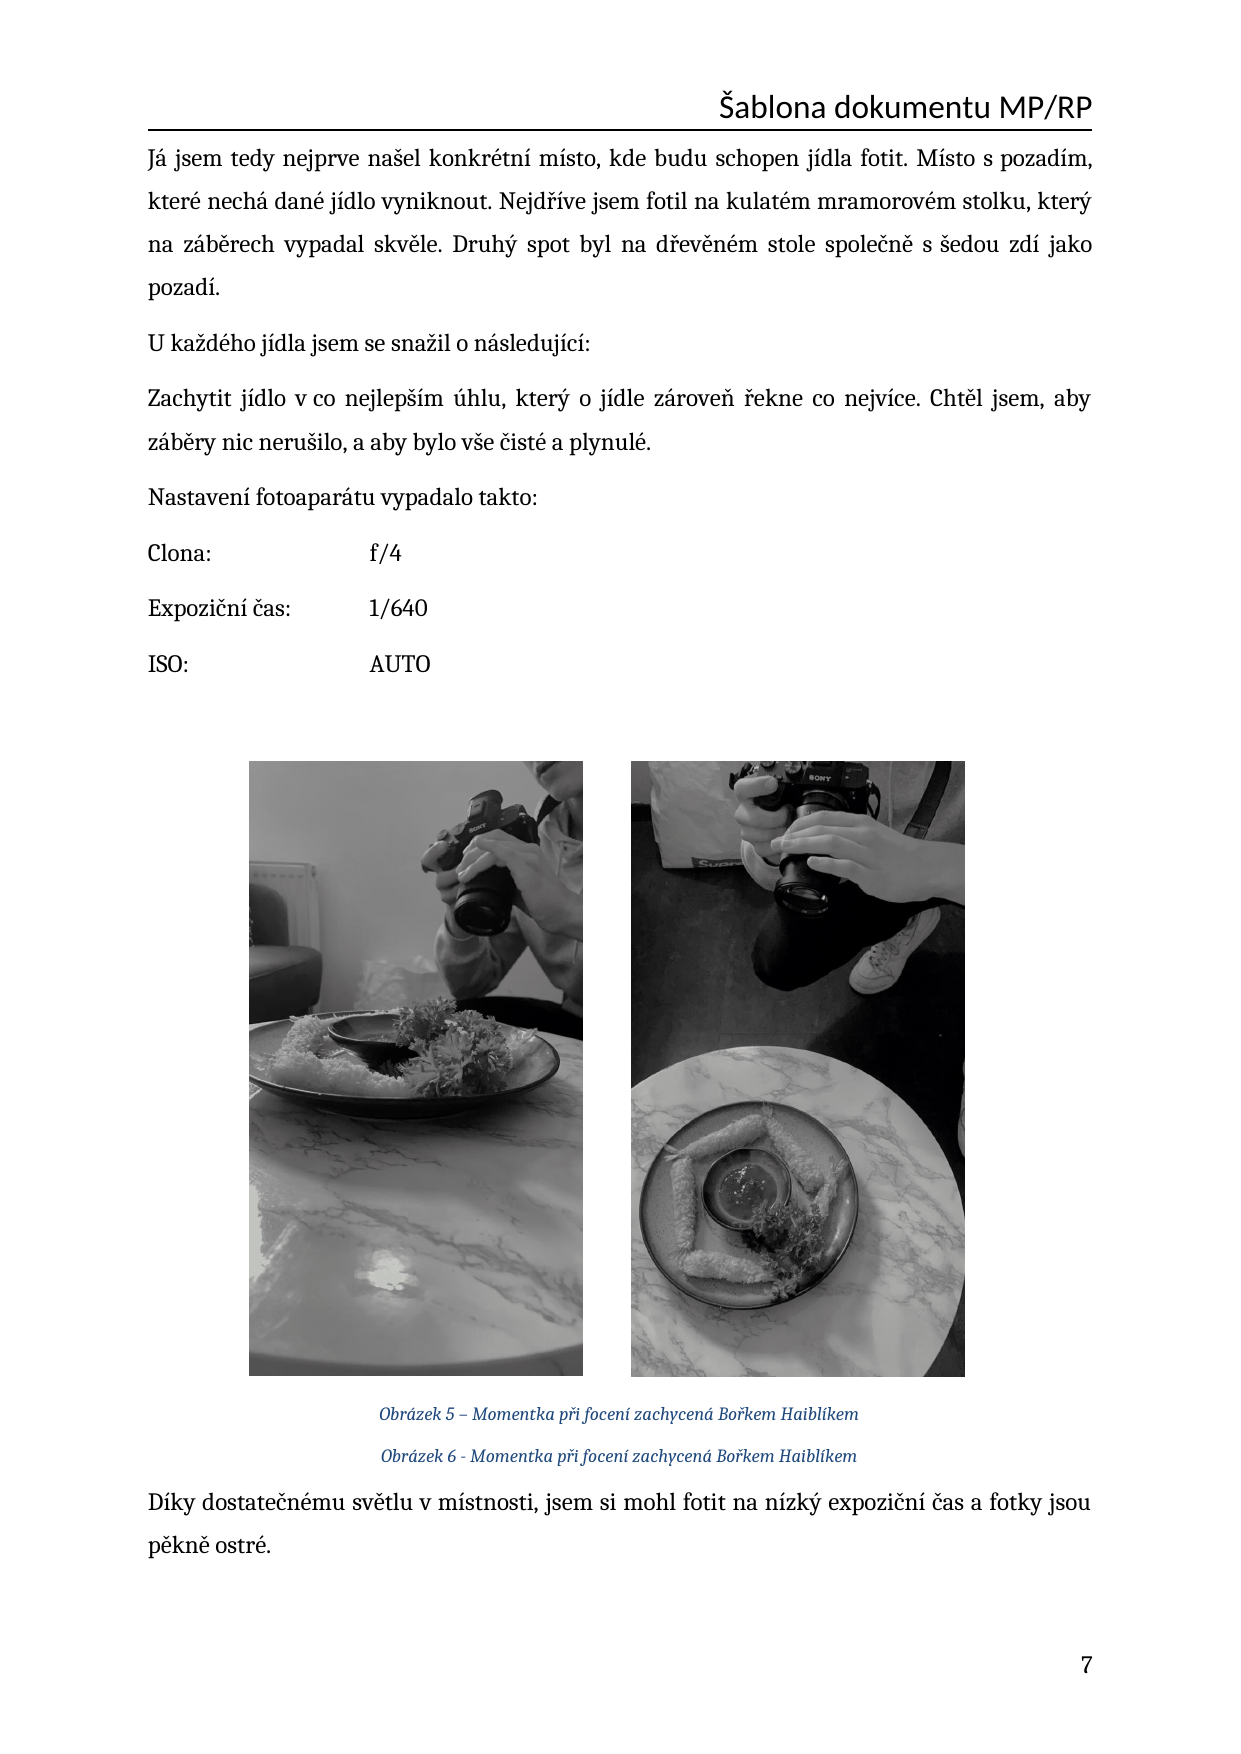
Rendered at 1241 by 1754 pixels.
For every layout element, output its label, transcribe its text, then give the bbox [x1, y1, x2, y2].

text U každého jídla jsem se snažil o následující: [148, 329, 1092, 357]
text Díky dostatečnému světlu v místnosti, jsem si mohl fotit na nízký expoziční čas a fotky jsou pěkně ostré. [148, 1488, 1092, 1560]
text Nastavení fotoaparátu vypadalo takto: [148, 483, 1092, 512]
picture [631, 761, 965, 1377]
text Expoziční čas: 1/640 [148, 594, 1092, 623]
text Clona: f/4 [148, 539, 1092, 567]
text ISO: AUTO [148, 650, 1092, 679]
text Já jsem tedy nejprve našel konkrétní místo, kde budu schopen jídla fotit. Místo s pozadím, které nechá dané jídlo vyniknout. Nejdříve jsem fotil na kulatém mramorovém stolku, který na záběrech vypadal skvěle. Druhý spot byl na dřevěném stole společně s šedou zdí jako pozadí. [148, 144, 1092, 302]
text Zachytit jídlo v co nejlepším úhlu, který o jídle zároveň řekne co nejvíce. Chtěl jsem, aby záběry nic nerušilo, a aby bylo vše čisté a plynulé. [148, 384, 1092, 456]
text Obrázek 6 - Momentka při focení zachycená Bořkem Haiblíkem [148, 1446, 1092, 1467]
picture [249, 761, 583, 1376]
